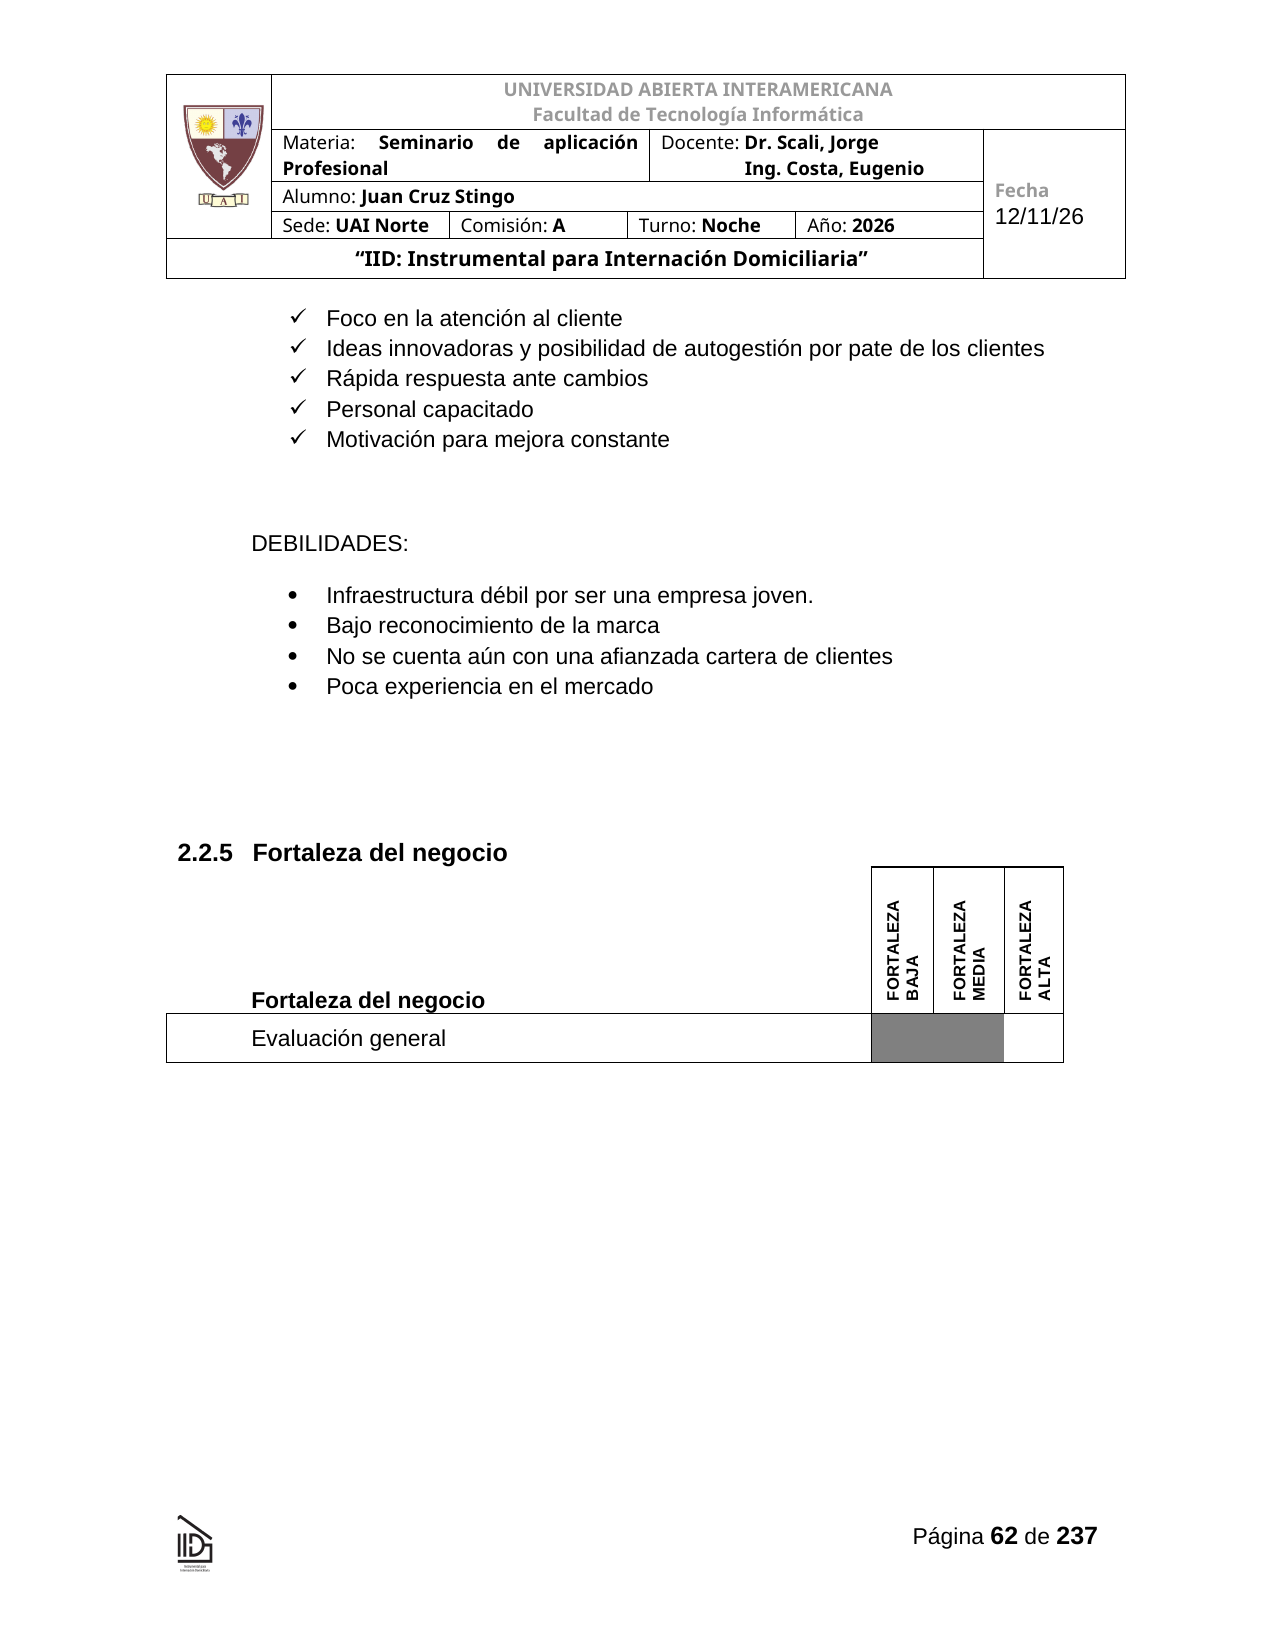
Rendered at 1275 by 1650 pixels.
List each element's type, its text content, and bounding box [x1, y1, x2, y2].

picture [272, 97, 283, 129]
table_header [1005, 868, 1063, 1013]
picture [272, 182, 283, 211]
list No se cuenta aún con una afianzada cartera de clientes [288, 643, 1098, 669]
list Infraestructura débil por ser una empresa joven. [288, 582, 1098, 609]
list Poca experiencia en el mercado [288, 673, 1098, 699]
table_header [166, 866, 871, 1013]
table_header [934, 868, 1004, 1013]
list Ideas innovadoras y posibilidad de autogestión por pate de los clientes [288, 335, 1098, 362]
list Foco en la atención al cliente [288, 305, 1098, 331]
text Fortaleza del negocio [177, 838, 1098, 866]
list Motivación para mejora constante [288, 426, 1098, 452]
picture [165, 1508, 225, 1585]
list Personal capacitado [288, 396, 1098, 422]
picture [167, 97, 271, 211]
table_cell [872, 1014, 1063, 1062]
picture [272, 130, 283, 181]
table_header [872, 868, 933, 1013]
list Rápida respuesta ante cambios [288, 365, 1098, 392]
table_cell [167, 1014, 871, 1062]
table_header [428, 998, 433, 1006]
list Bajo reconocimiento de la marca [288, 612, 1098, 639]
text DEBILIDADES: [177, 529, 1098, 556]
